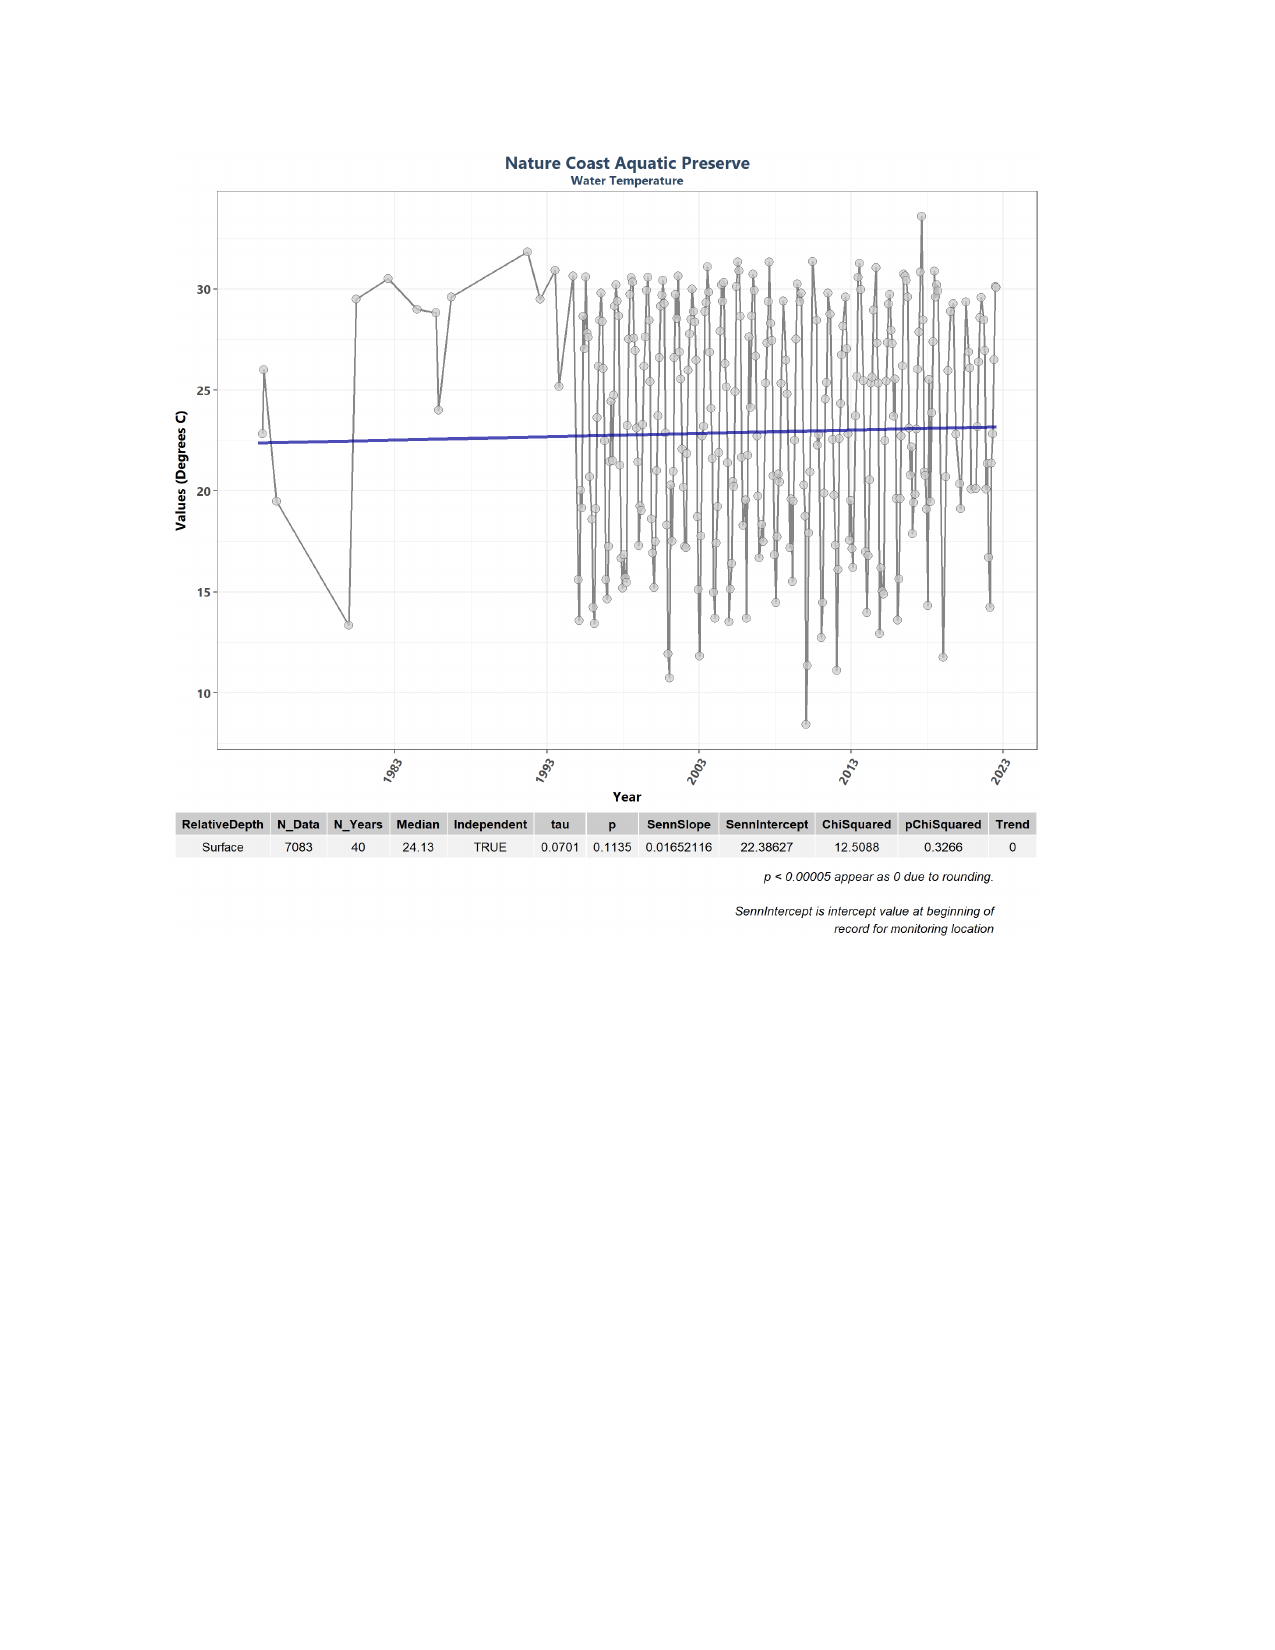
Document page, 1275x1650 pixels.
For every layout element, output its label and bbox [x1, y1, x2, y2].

picture [168, 150, 1044, 938]
